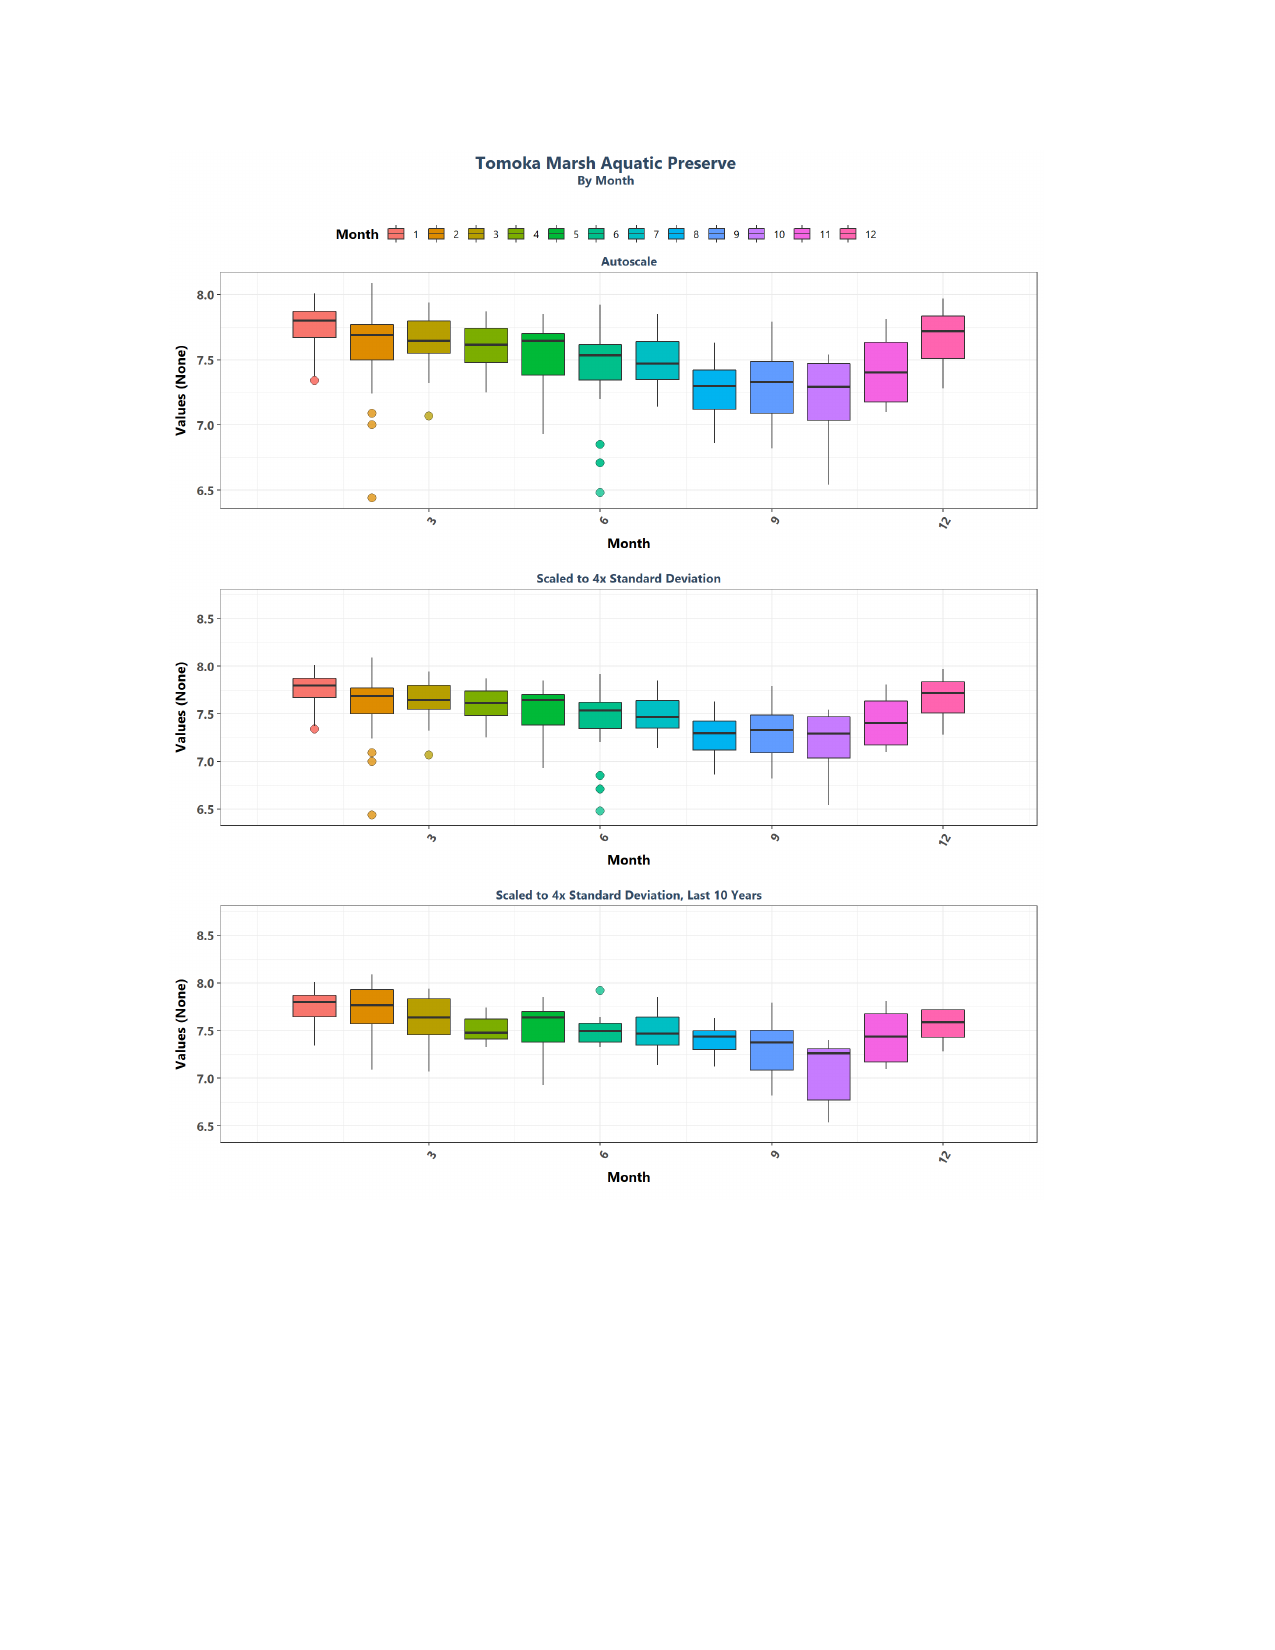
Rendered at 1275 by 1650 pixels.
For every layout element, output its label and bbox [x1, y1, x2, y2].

picture [168, 150, 1044, 1200]
